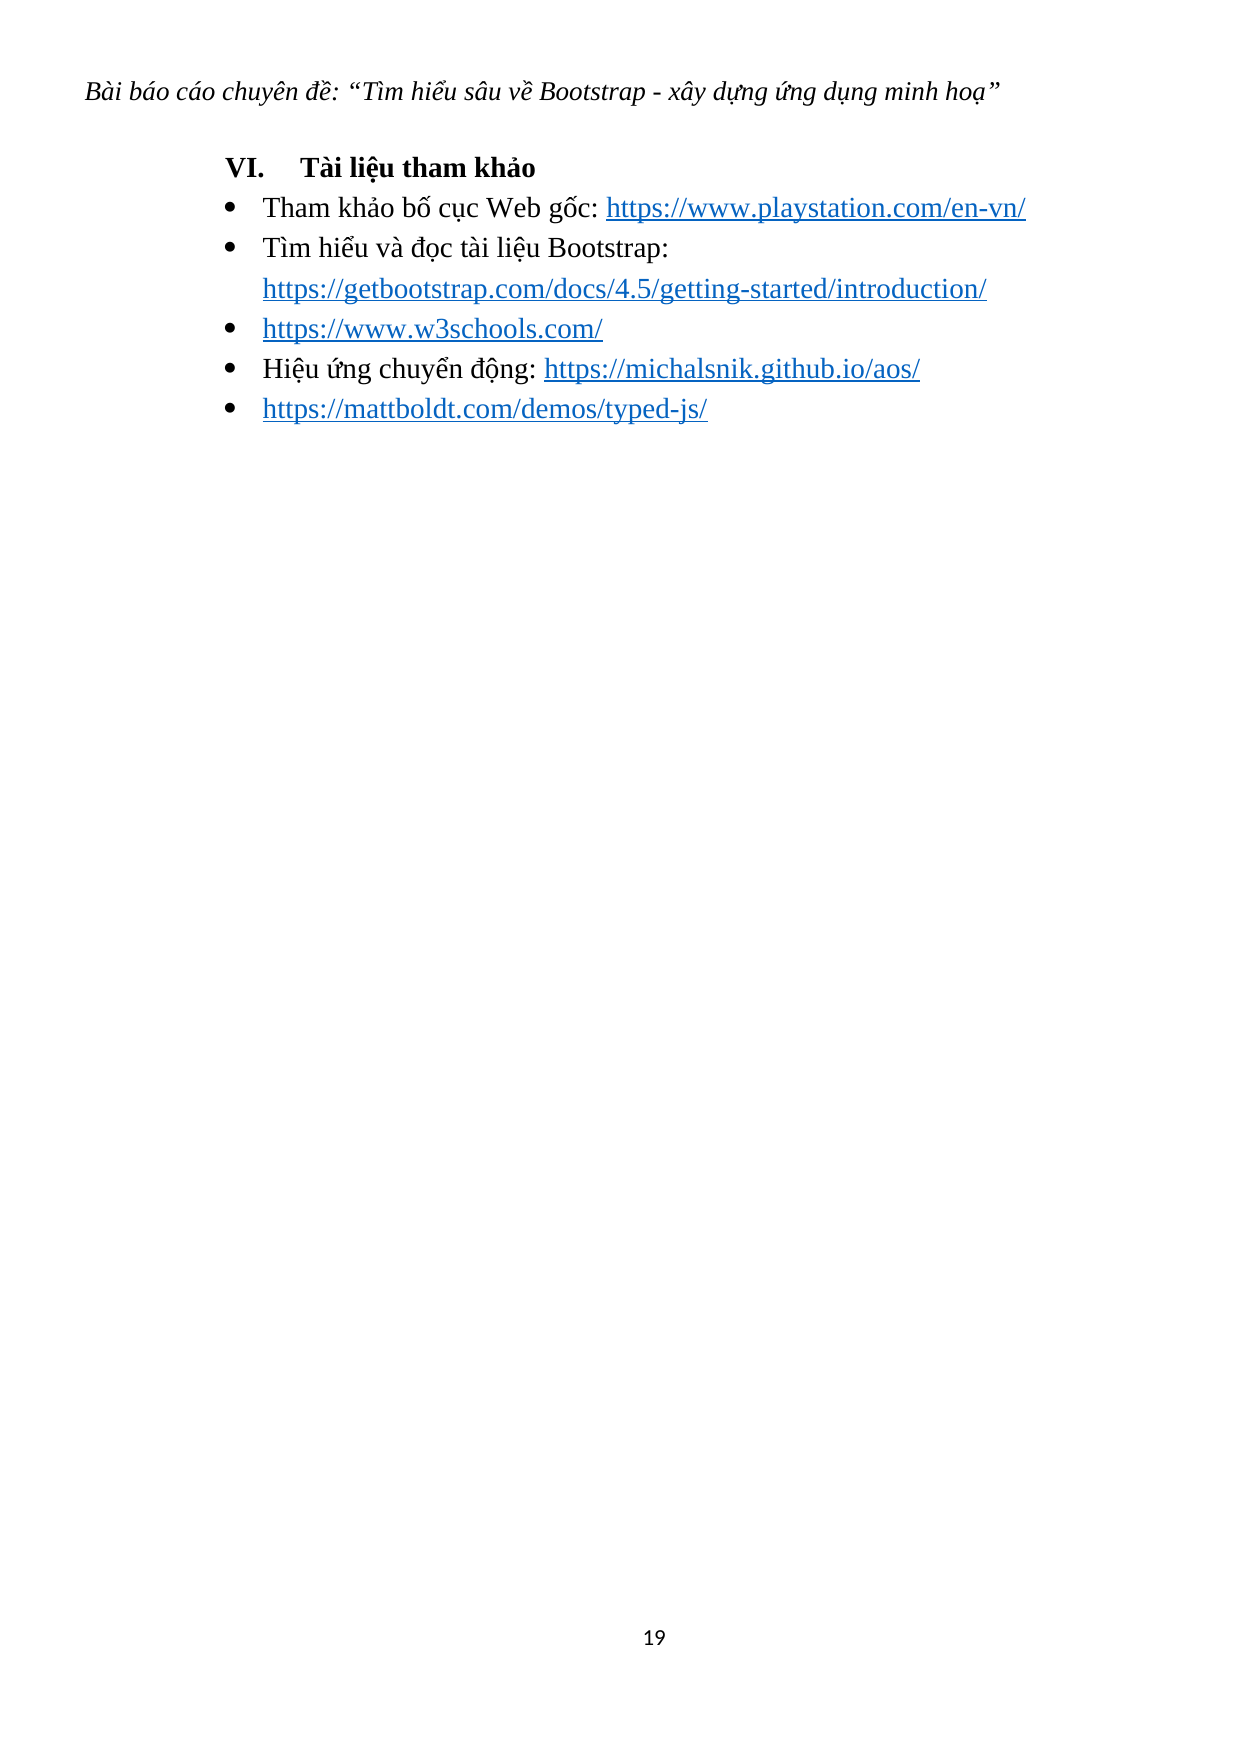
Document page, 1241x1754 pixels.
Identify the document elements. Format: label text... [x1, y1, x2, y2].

list Tham khảo bố cục Web gốc: https://www.playstation.com/en-vn/ [225, 190, 1120, 224]
list Tài liệu tham khảo [225, 150, 1120, 183]
list https://www.w3schools.com/ [225, 311, 1120, 345]
list https://mattboldt.com/demos/typed-js/ [225, 392, 1120, 425]
list Tìm hiểu và đọc tài liệu Bootstrap: https://getbootstrap.com/docs/4.5/getting-started/introduction/ [225, 231, 1120, 304]
list Hiệu ứng chuyển động: https://michalsnik.github.io/aos/ [225, 351, 1120, 385]
